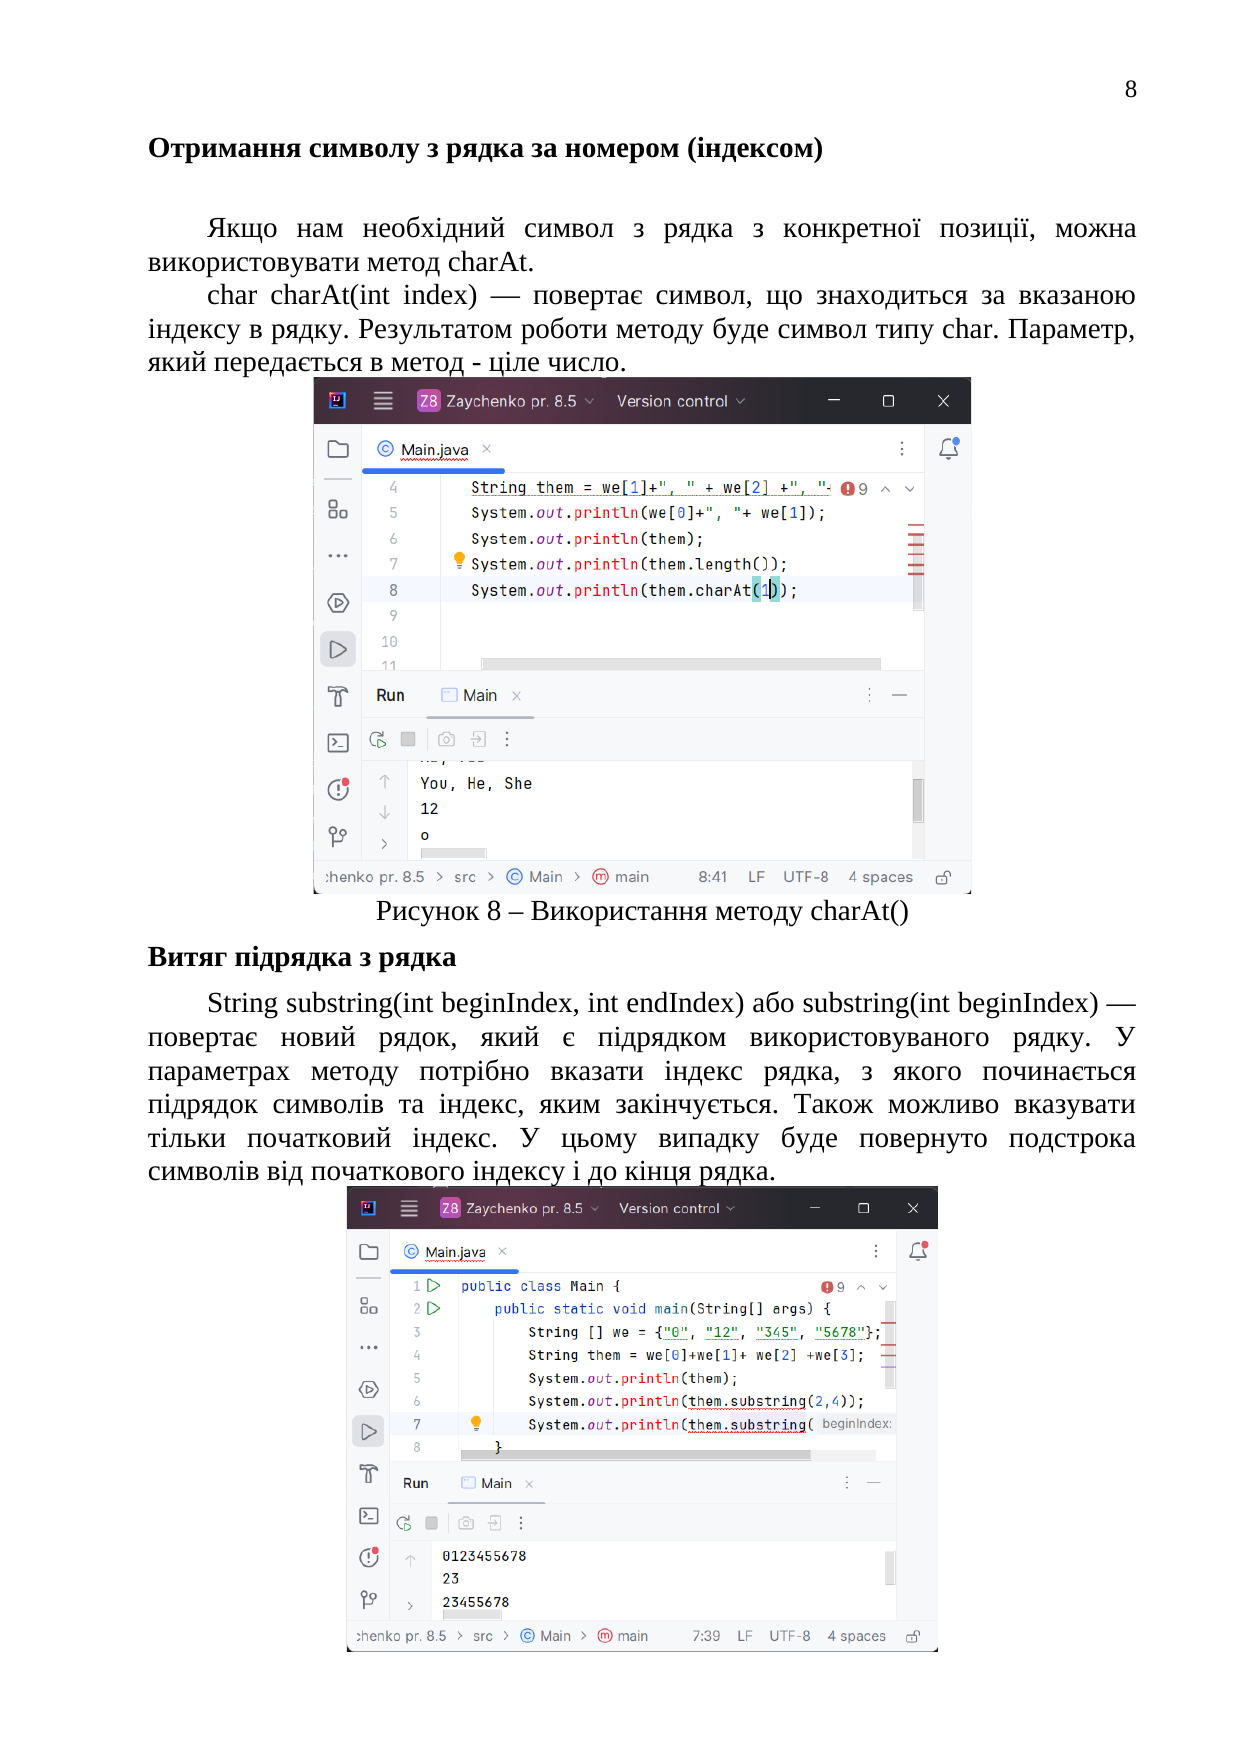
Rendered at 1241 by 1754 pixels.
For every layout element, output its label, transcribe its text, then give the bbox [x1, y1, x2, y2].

picture [313, 377, 972, 894]
text Рисунок 8 – Використання методу charAt() [148, 893, 1137, 927]
text Витяг підрядка з рядка [148, 939, 1137, 973]
picture [346, 1186, 938, 1652]
text Отримання символу з рядка за номером (індексом) [148, 131, 1137, 164]
text String substring(int beginIndex, int endIndex) або substring(int beginIndex) — повертає новий рядок, який є підрядком використовуваного рядку. У параметрах методу потрібно вказати індекс рядка, з якого починається підрядок символів та індекс, яким закінчується. Також можливо вказувати тільки початковий індекс. У цьому випадку буде повернуто подстрока символів від початкового індексу і до кінця рядка. [148, 986, 1137, 1187]
text char charAt(int index) — повертає символ, що знаходиться за вказаною індексу в рядку. Результатом роботи методу буде символ типу char. Параметр, який передається в метод - ціле число. [148, 277, 1137, 378]
text Якщо нам необхідний символ з рядка з конкретної позиції, можна використовувати метод charAt. [148, 210, 1137, 277]
